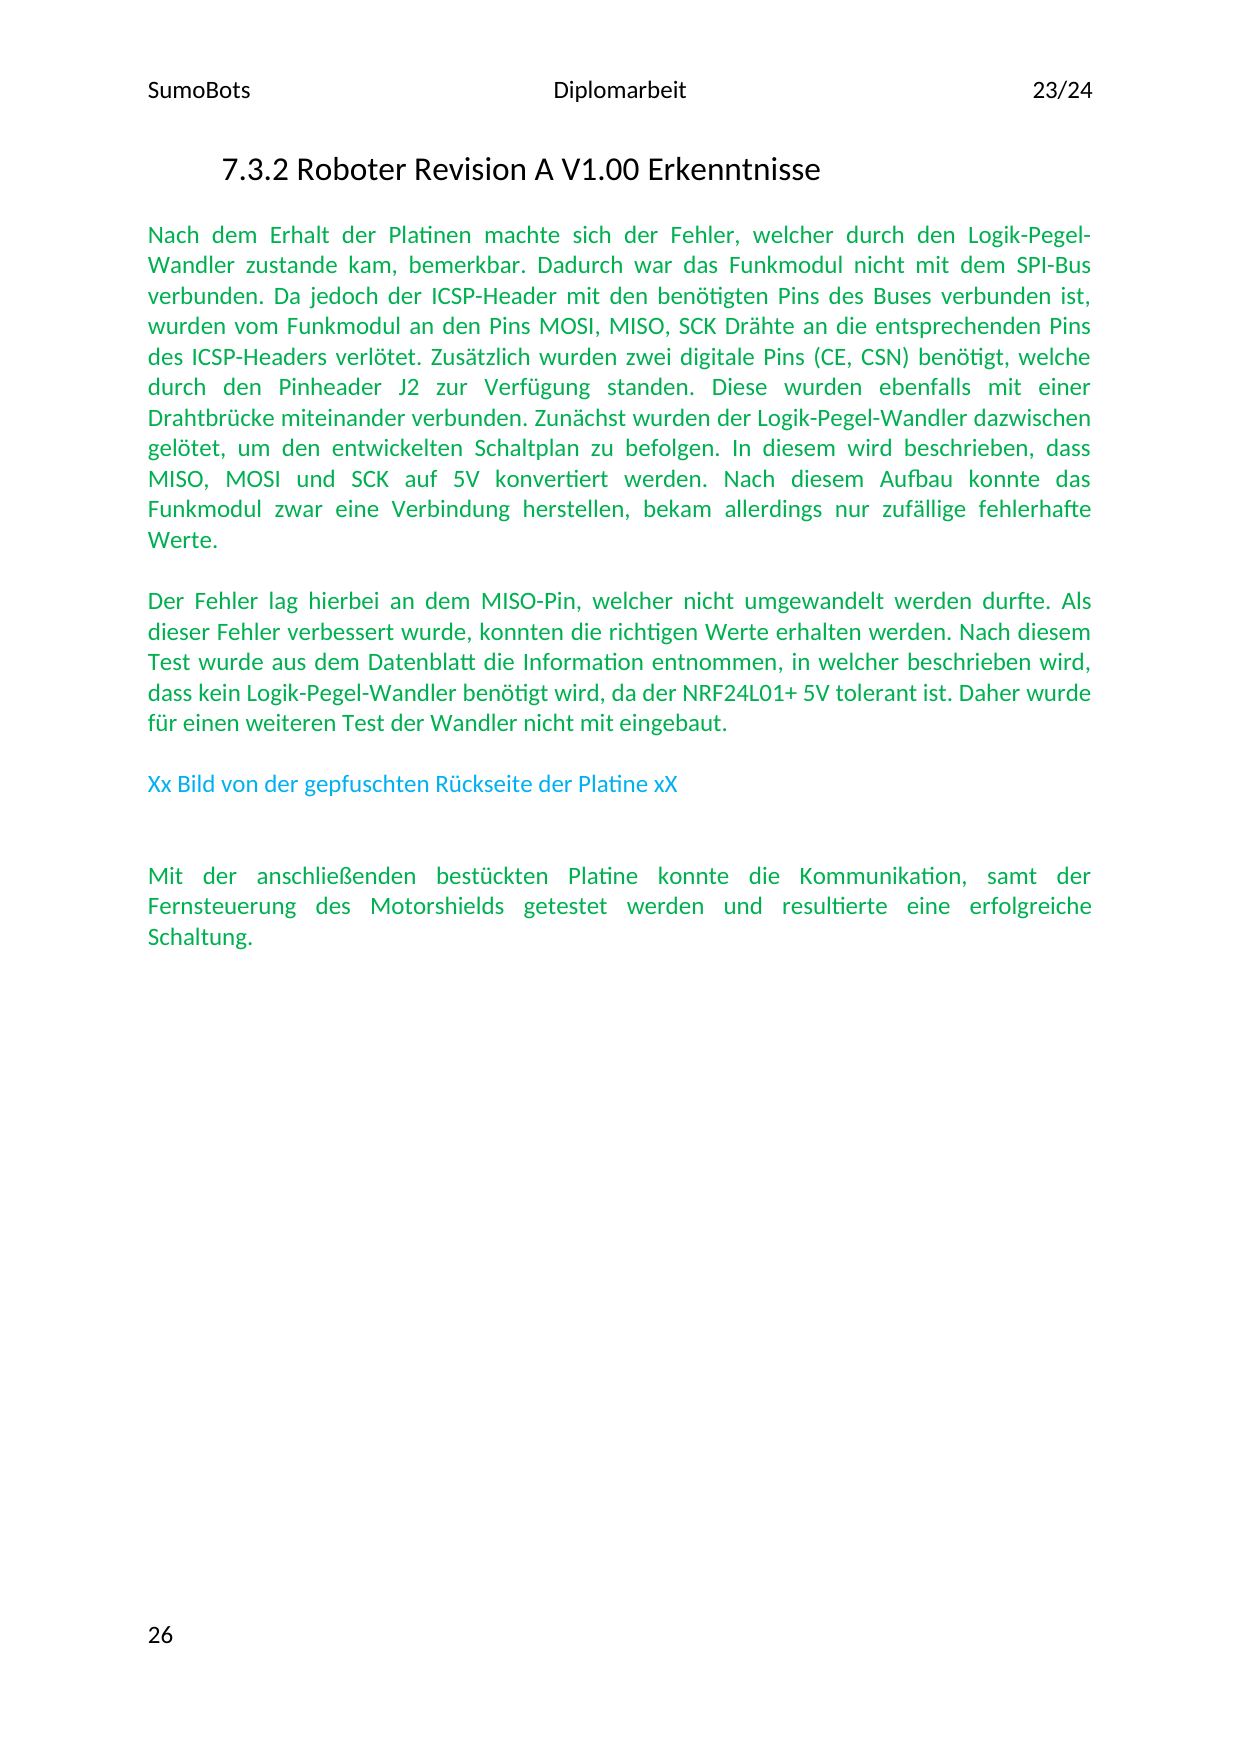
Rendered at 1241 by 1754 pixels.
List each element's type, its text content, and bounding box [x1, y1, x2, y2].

text Mit der anschließenden bestückten Platine konnte die Kommunikation, samt der Fernsteuerung des Motorshields getestet werden und resultierte eine erfolgreiche Schaltung. [148, 860, 1093, 951]
subtitle Roboter Revision A V1.00 Erkenntnisse [221, 148, 1093, 188]
text Xx Bild von der gepfuschten Rückseite der Platine xX [148, 768, 1093, 799]
text Der Fehler lag hierbei an dem MISO-Pin, welcher nicht umgewandelt werden durfte. Als dieser Fehler verbessert wurde, konnten die richtigen Werte erhalten werden. Nach diesem Test wurde aus dem Datenblatt die Information entnommen, in welcher beschrieben wird, dass kein Logik-Pegel-Wandler benötigt wird, da der NRF24L01+ 5V tolerant ist. Daher wurde für einen weiteren Test der Wandler nicht mit eingebaut. [148, 585, 1093, 738]
text Nach dem Erhalt der Platinen machte sich der Fehler, welcher durch den Logik-Pegel-Wandler zustande kam, bemerkbar. Dadurch war das Funkmodul nicht mit dem SPI-Bus verbunden. Da jedoch der ICSP-Header mit den benötigten Pins des Buses verbunden ist, wurden vom Funkmodul an den Pins MOSI, MISO, SCK Drähte an die entsprechenden Pins des ICSP-Headers verlötet. Zusätzlich wurden zwei digitale Pins (CE, CSN) benötigt, welche durch den Pinheader J2 zur Verfügung standen. Diese wurden ebenfalls mit einer Drahtbrücke miteinander verbunden. Zunächst wurden der Logik-Pegel-Wandler dazwischen gelötet, um den entwickelten Schaltplan zu befolgen. In diesem wird beschrieben, dass MISO, MOSI und SCK auf 5V konvertiert werden. Nach diesem Aufbau konnte das Funkmodul zwar eine Verbindung herstellen, bekam allerdings nur zufällige fehlerhafte Werte. [148, 219, 1093, 554]
